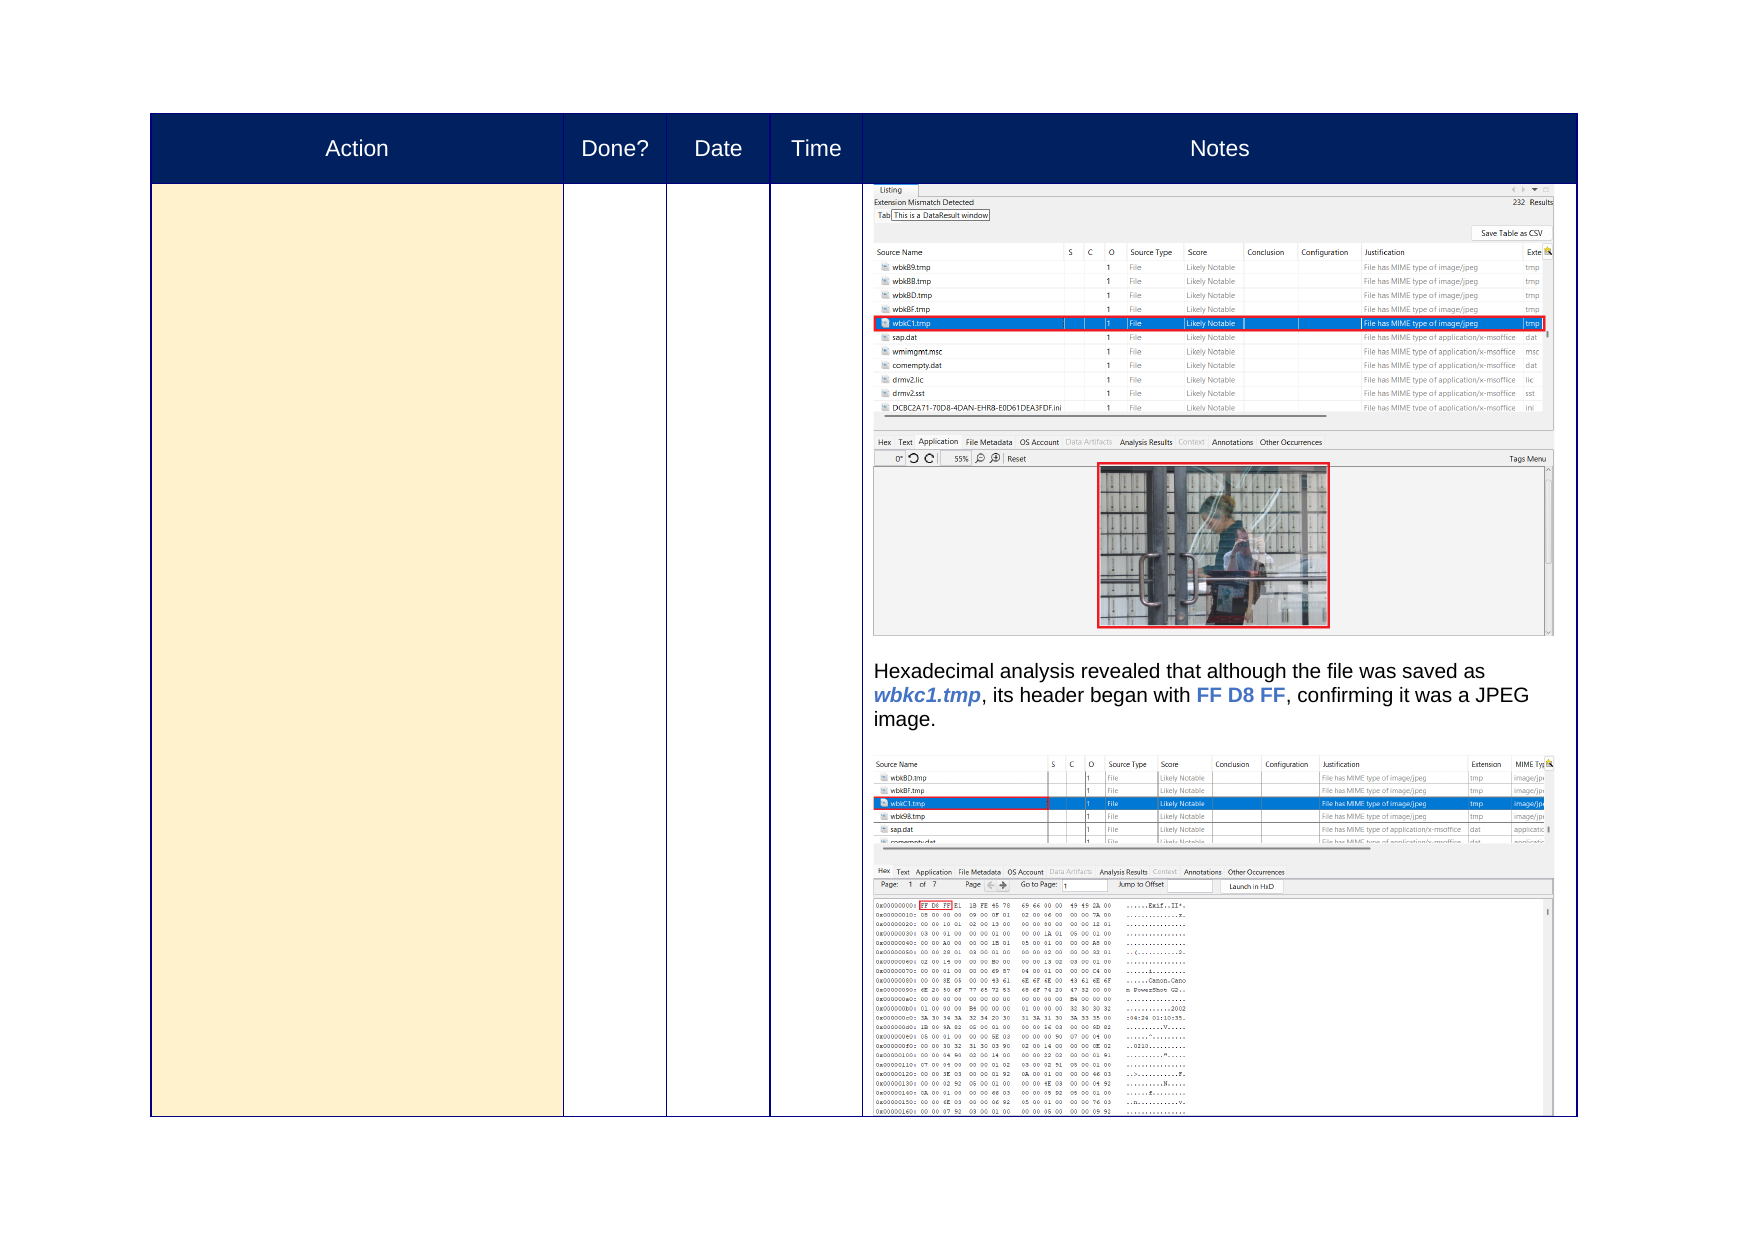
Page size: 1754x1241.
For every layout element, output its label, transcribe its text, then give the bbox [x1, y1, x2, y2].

table_header Action [152, 114, 563, 183]
picture [873, 184, 1555, 636]
table_header Date [667, 114, 769, 183]
table_cell [771, 184, 862, 1116]
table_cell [863, 184, 1576, 1116]
picture [873, 755, 1555, 1116]
table_cell [564, 184, 666, 1116]
table_header Done? [564, 114, 666, 183]
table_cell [152, 184, 563, 1116]
table_header Time [771, 114, 862, 183]
table_header Notes [863, 114, 1576, 183]
table_cell [667, 184, 769, 1116]
